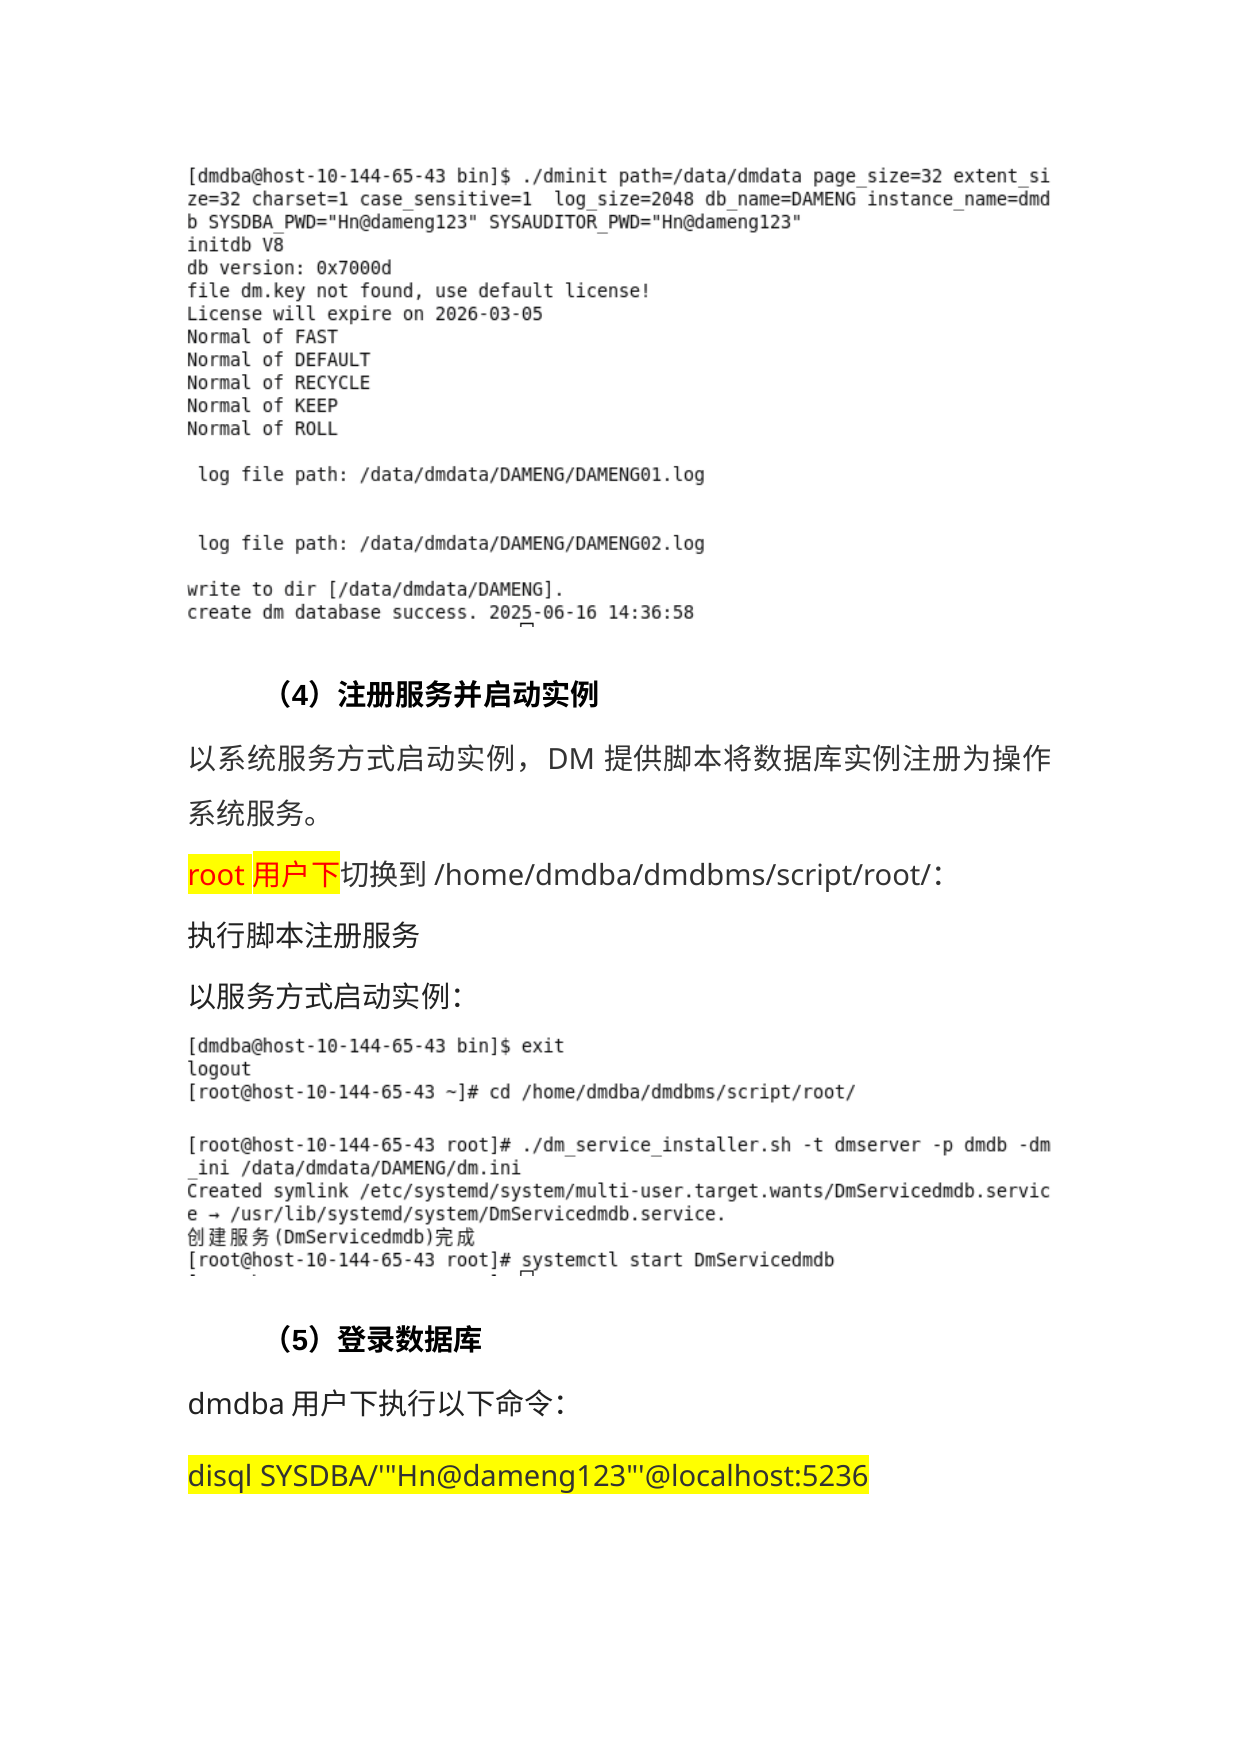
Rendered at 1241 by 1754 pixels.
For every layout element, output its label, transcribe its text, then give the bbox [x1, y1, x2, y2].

text 以服务方式启动实例： [187, 974, 1053, 1016]
text root 用户下切换到 /home/dmdba/dmdbms/script/root/： [340, 851, 1053, 894]
text dmdba用户下执行以下命令： [187, 1381, 1053, 1423]
picture [187, 161, 1052, 627]
text disql SYSDBA/'"Hn@dameng123"'@localhost:5236 [187, 1442, 1053, 1507]
subtitle 注册服务并启动实例 [187, 660, 1053, 725]
subtitle 登录数据库 [187, 1306, 1053, 1371]
picture [187, 1035, 1052, 1105]
picture [187, 1132, 1052, 1276]
text 执行脚本注册服务 [187, 913, 1053, 955]
text 以系统服务方式启动实例，DM 提供脚本将数据库实例注册为操作系统服务。 [187, 735, 1053, 833]
